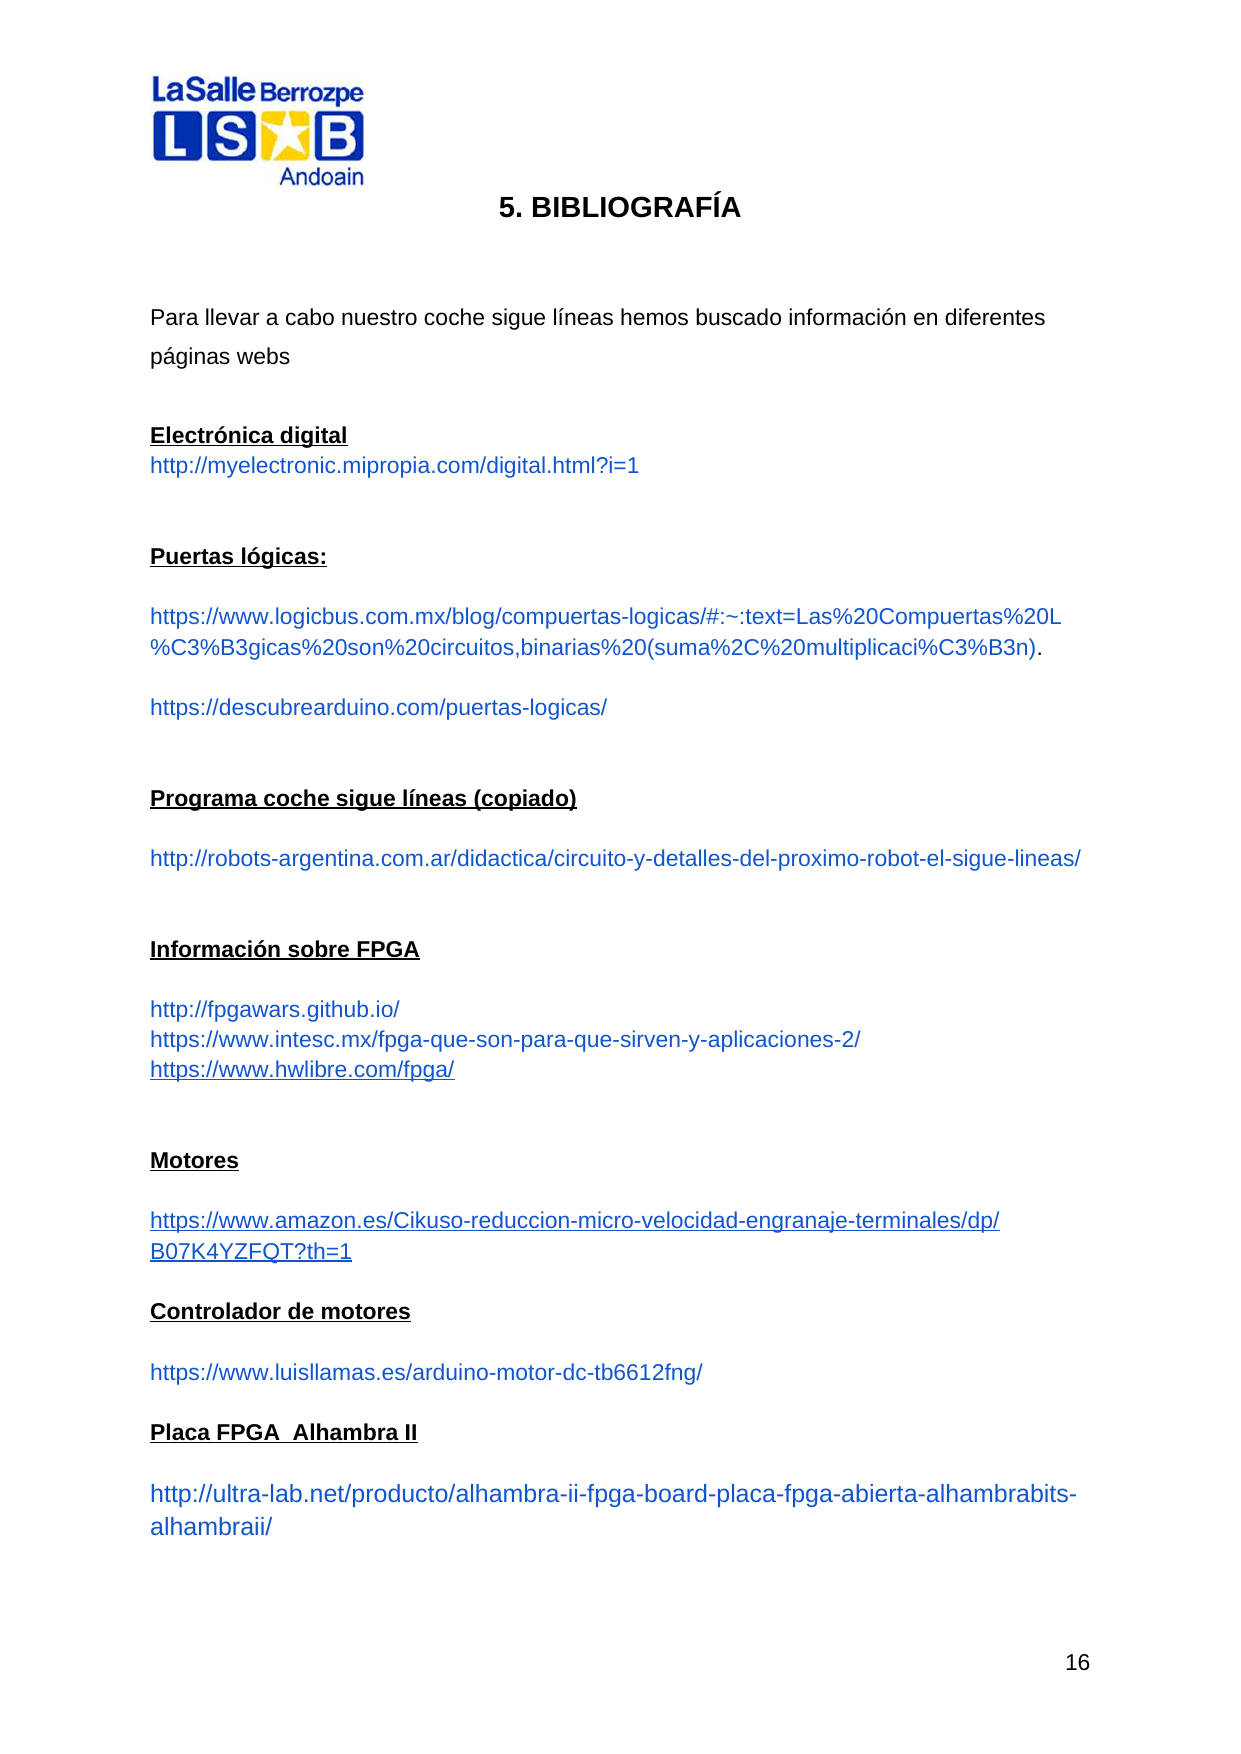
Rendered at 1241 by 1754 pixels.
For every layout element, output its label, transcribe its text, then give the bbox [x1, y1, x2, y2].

text http://ultra-lab.net/producto/alhambra-ii-fpga-board-placa-fpga-abierta-alhambrabits-alhambraii/ [150, 1479, 1090, 1541]
picture [150, 75, 365, 187]
text Placa FPGA Alhambra II [150, 1419, 1090, 1445]
subtitle 5. BIBLIOGRAFÍA [150, 190, 1090, 224]
text https://descubrearduino.com/puertas-logicas/ [150, 694, 1090, 720]
text Programa coche sigue líneas (copiado) [150, 784, 1090, 811]
text https://www.hwlibre.com/fpga/ [150, 1056, 1090, 1083]
text Para llevar a cabo nuestro coche sigue líneas hemos buscado información en diferentes páginas webs [150, 303, 1090, 369]
text Motores [150, 1147, 1090, 1173]
text Controlador de motores [150, 1298, 1090, 1324]
text http://fpgawars.github.io/ [150, 996, 1090, 1022]
text Electrónica digital [150, 422, 1090, 448]
text https://www.luisllamas.es/arduino-motor-dc-tb6612fng/ [150, 1358, 1090, 1385]
text Puertas lógicas: [150, 543, 1090, 569]
text https://www.amazon.es/Cikuso-reduccion-micro-velocidad-engranaje-terminales/dp/B07K4YZFQT?th=1 [150, 1207, 1090, 1264]
text Información sobre FPGA [150, 936, 1090, 962]
text http://robots-argentina.com.ar/didactica/circuito-y-detalles-del-proximo-robot-el-sigue-lineas/ [150, 845, 1090, 871]
text http://myelectronic.mipropia.com/digital.html?i=1 [150, 452, 1090, 478]
text https://www.intesc.mx/fpga-que-son-para-que-sirven-y-aplicaciones-2/ [150, 1026, 1090, 1052]
text https://www.logicbus.com.mx/blog/compuertas-logicas/#:~:text=Las%20Compuertas%20L%C3%B3gicas%20son%20circuitos,binarias%20(suma%2C%20multiplicaci%C3%B3n). [150, 603, 1090, 660]
